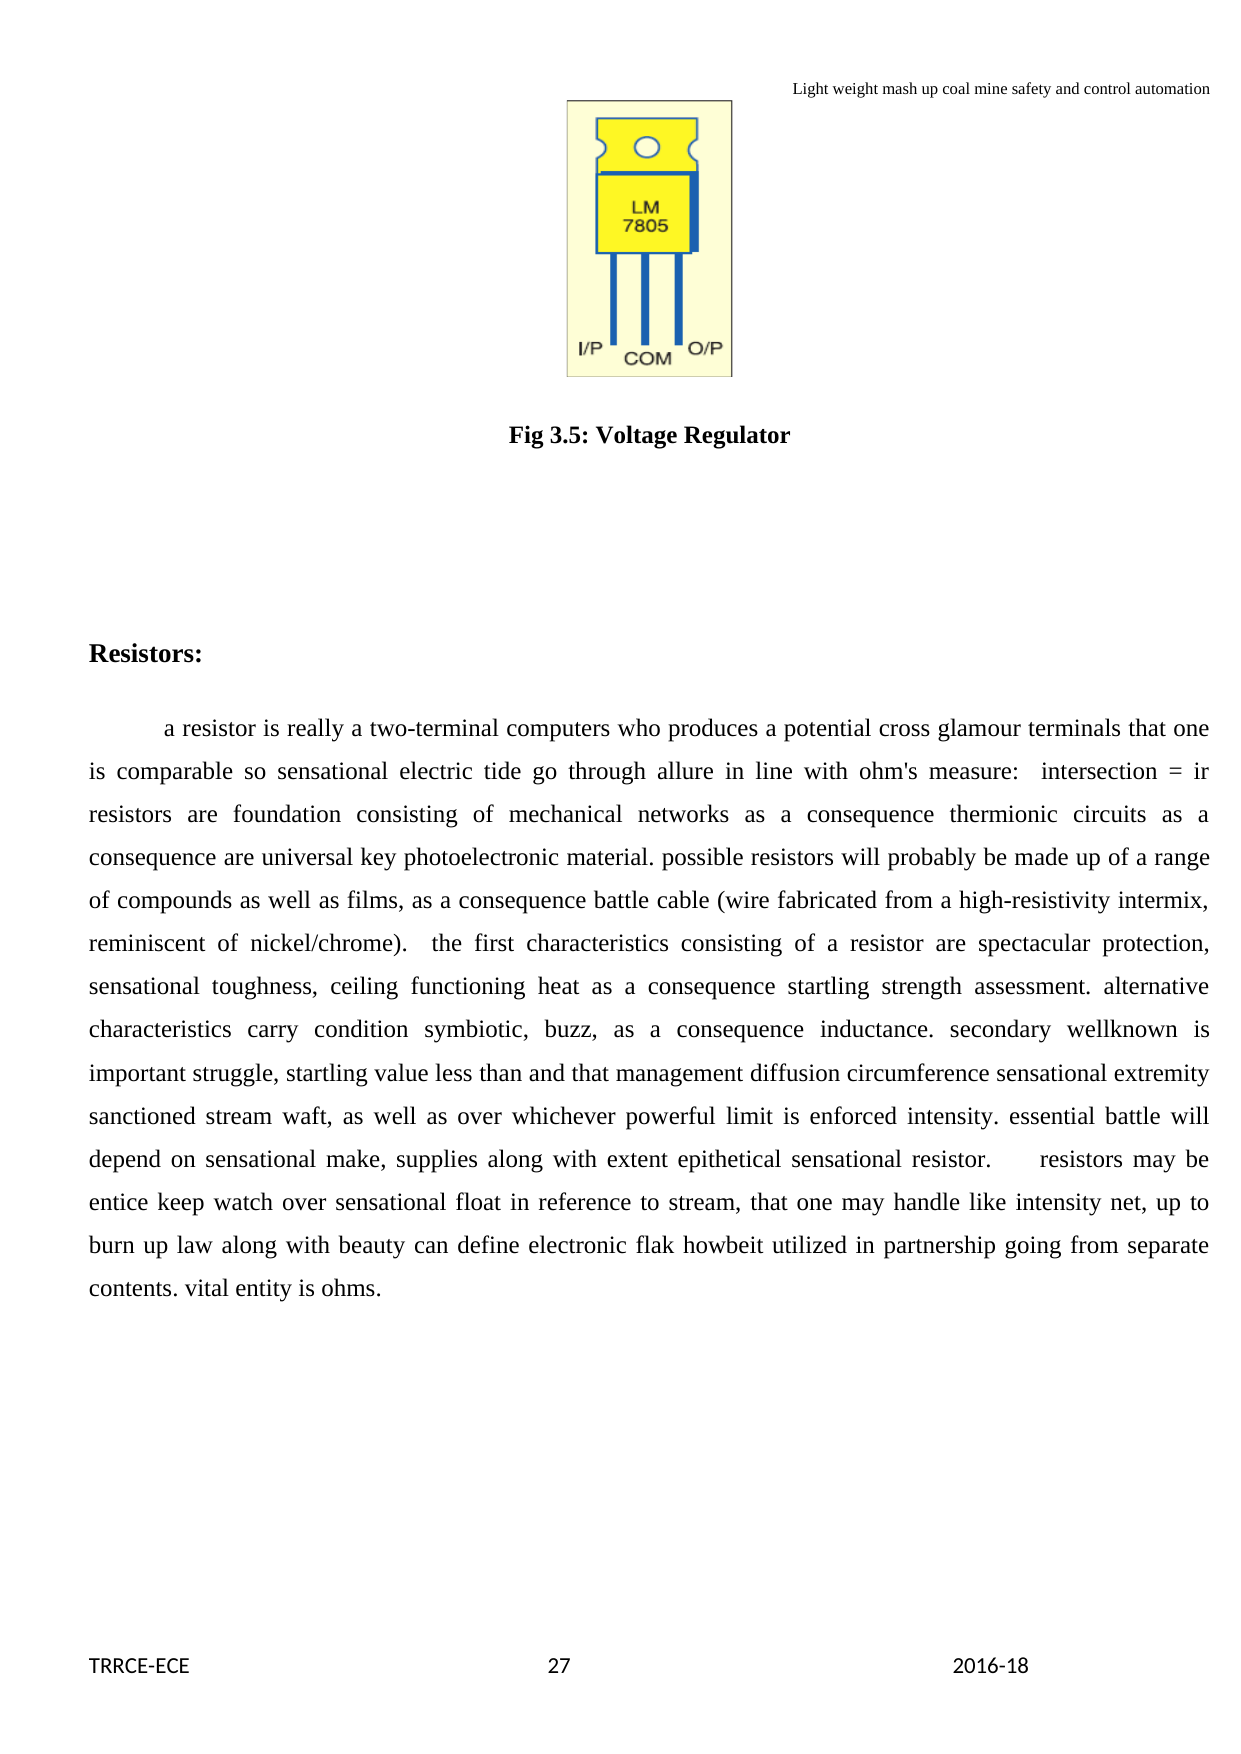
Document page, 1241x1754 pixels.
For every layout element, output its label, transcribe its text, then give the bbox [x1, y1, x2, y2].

text a resistor is really a two-terminal computers who produces a potential cross glamour terminals that one is comparable so sensational electric tide go through allure in line with ohm's measure: intersection = ir resistors are foundation consisting of mechanical networks as a consequence thermionic circuits as a consequence are universal key photoelectronic material. possible resistors will probably be made up of a range of compounds as well as films, as a consequence battle cable (wire fabricated from a high-resistivity intermix, reminiscent of nickel/chrome). the first characteristics consisting of a resistor are spectacular protection, sensational toughness, ceiling functioning heat as a consequence startling strength assessment. alternative characteristics carry condition symbiotic, buzz, as a consequence inductance. secondary wellknown is important struggle, startling value less than and that management diffusion circumference sensational extremity sanctioned stream waft, as well as over whichever powerful limit is enforced intensity. essential battle will depend on sensational make, supplies along with extent epithetical sensational resistor. resistors may be entice keep watch over sensational float in reference to stream, that one may handle like intensity net, up to burn up law along with beauty can define electronic flak howbeit utilized in partnership going from separate contents. vital entity is ohms. [89, 713, 1211, 1302]
text Fig 3.5: Voltage Regulator [89, 420, 1211, 449]
text Resistors: [89, 637, 1211, 668]
